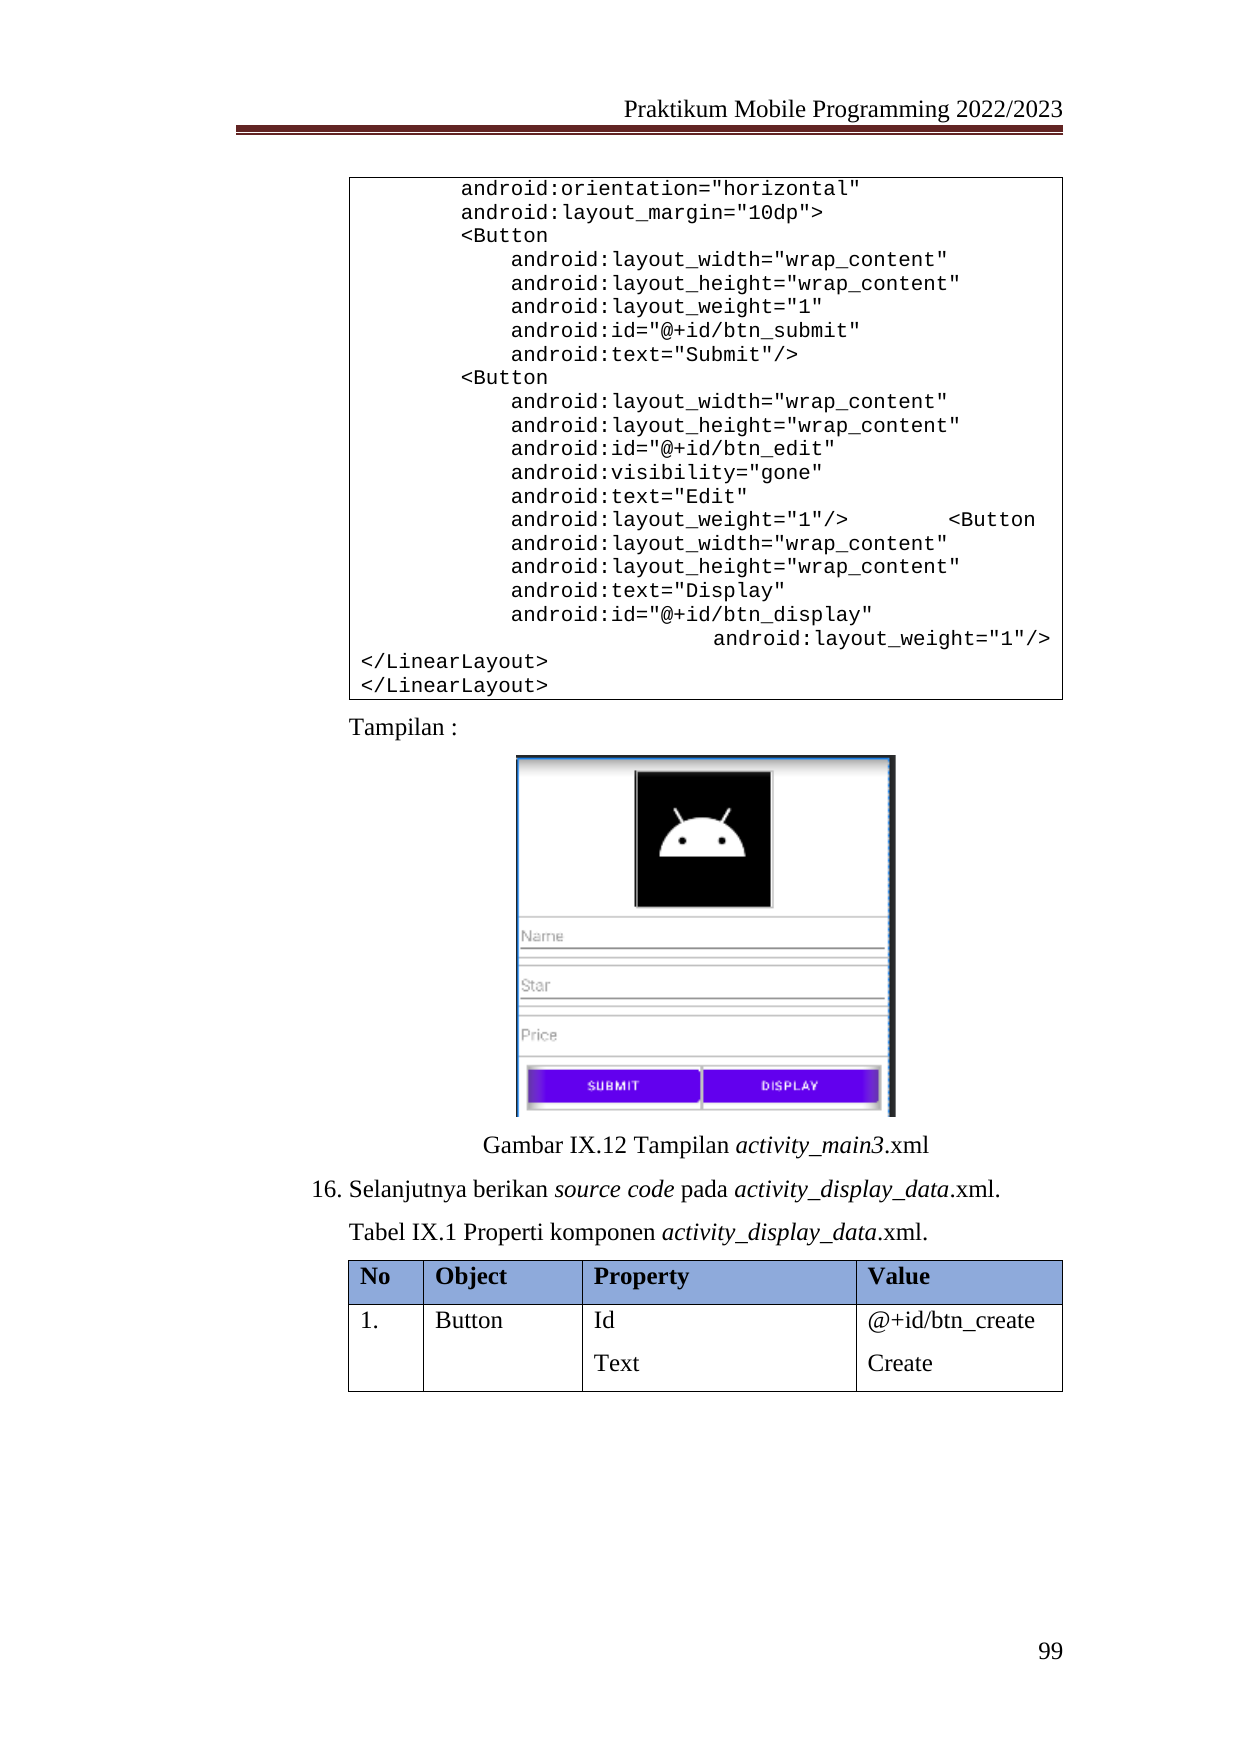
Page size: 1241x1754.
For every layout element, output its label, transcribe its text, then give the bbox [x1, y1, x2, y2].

table_cell [349, 1305, 423, 1391]
table_cell Button [424, 1305, 582, 1391]
list Selanjutnya berikan source code pada activity_display_data.xml. [311, 1174, 1063, 1202]
table_header Value [857, 1261, 1062, 1304]
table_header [350, 178, 1062, 698]
table_cell Id Text [583, 1305, 856, 1391]
subtitle Properti komponen activity_display_data.xml. [348, 1217, 1063, 1246]
picture [516, 755, 896, 1117]
text Tampilan : [349, 712, 1063, 741]
table_header No [349, 1261, 423, 1304]
table_header Property [583, 1261, 856, 1304]
table_cell @+id/btn_create Create [857, 1305, 1062, 1391]
table_header Object [424, 1261, 582, 1304]
subtitle Tampilan activity_main3.xml [349, 1131, 1063, 1159]
